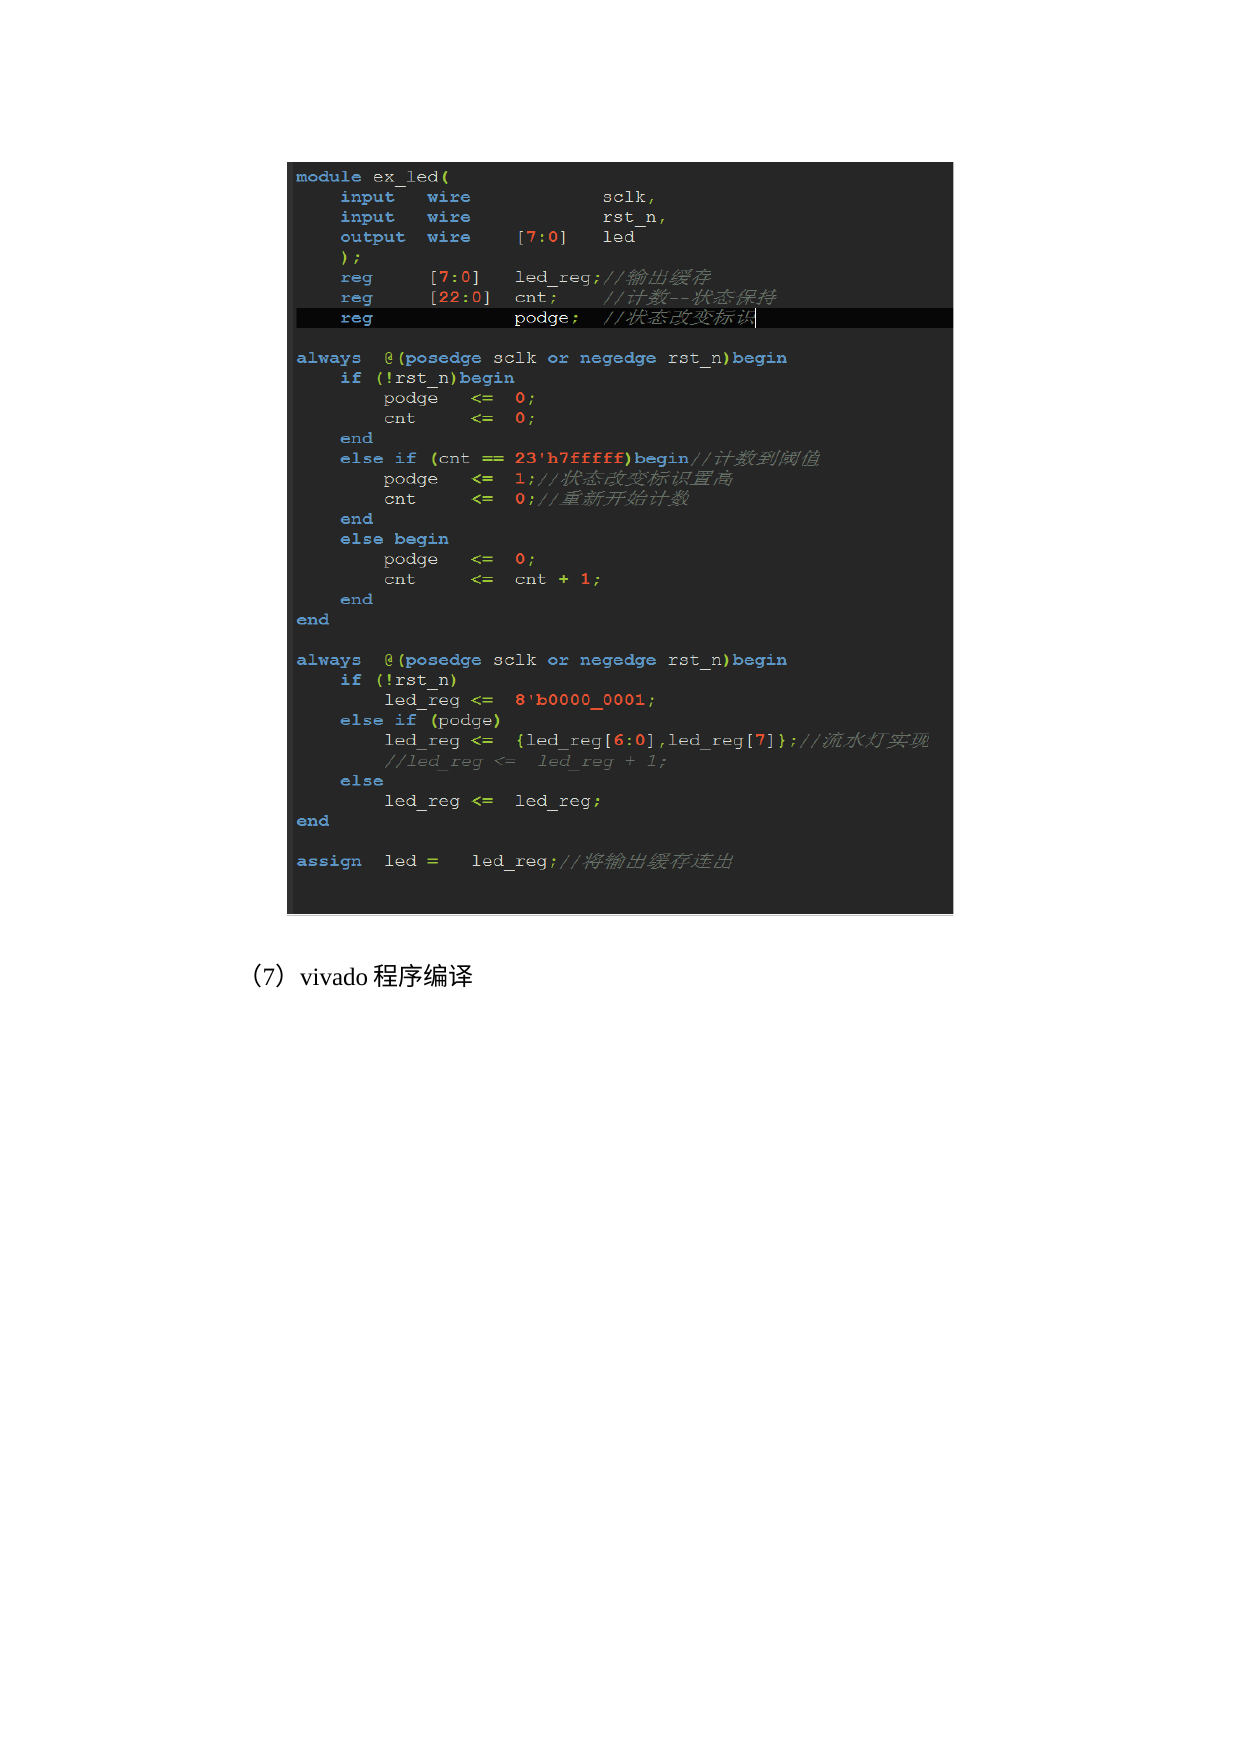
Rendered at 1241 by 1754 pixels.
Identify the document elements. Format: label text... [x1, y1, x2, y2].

picture [287, 162, 954, 916]
text （7）vivado程序编译 [187, 942, 1053, 1007]
